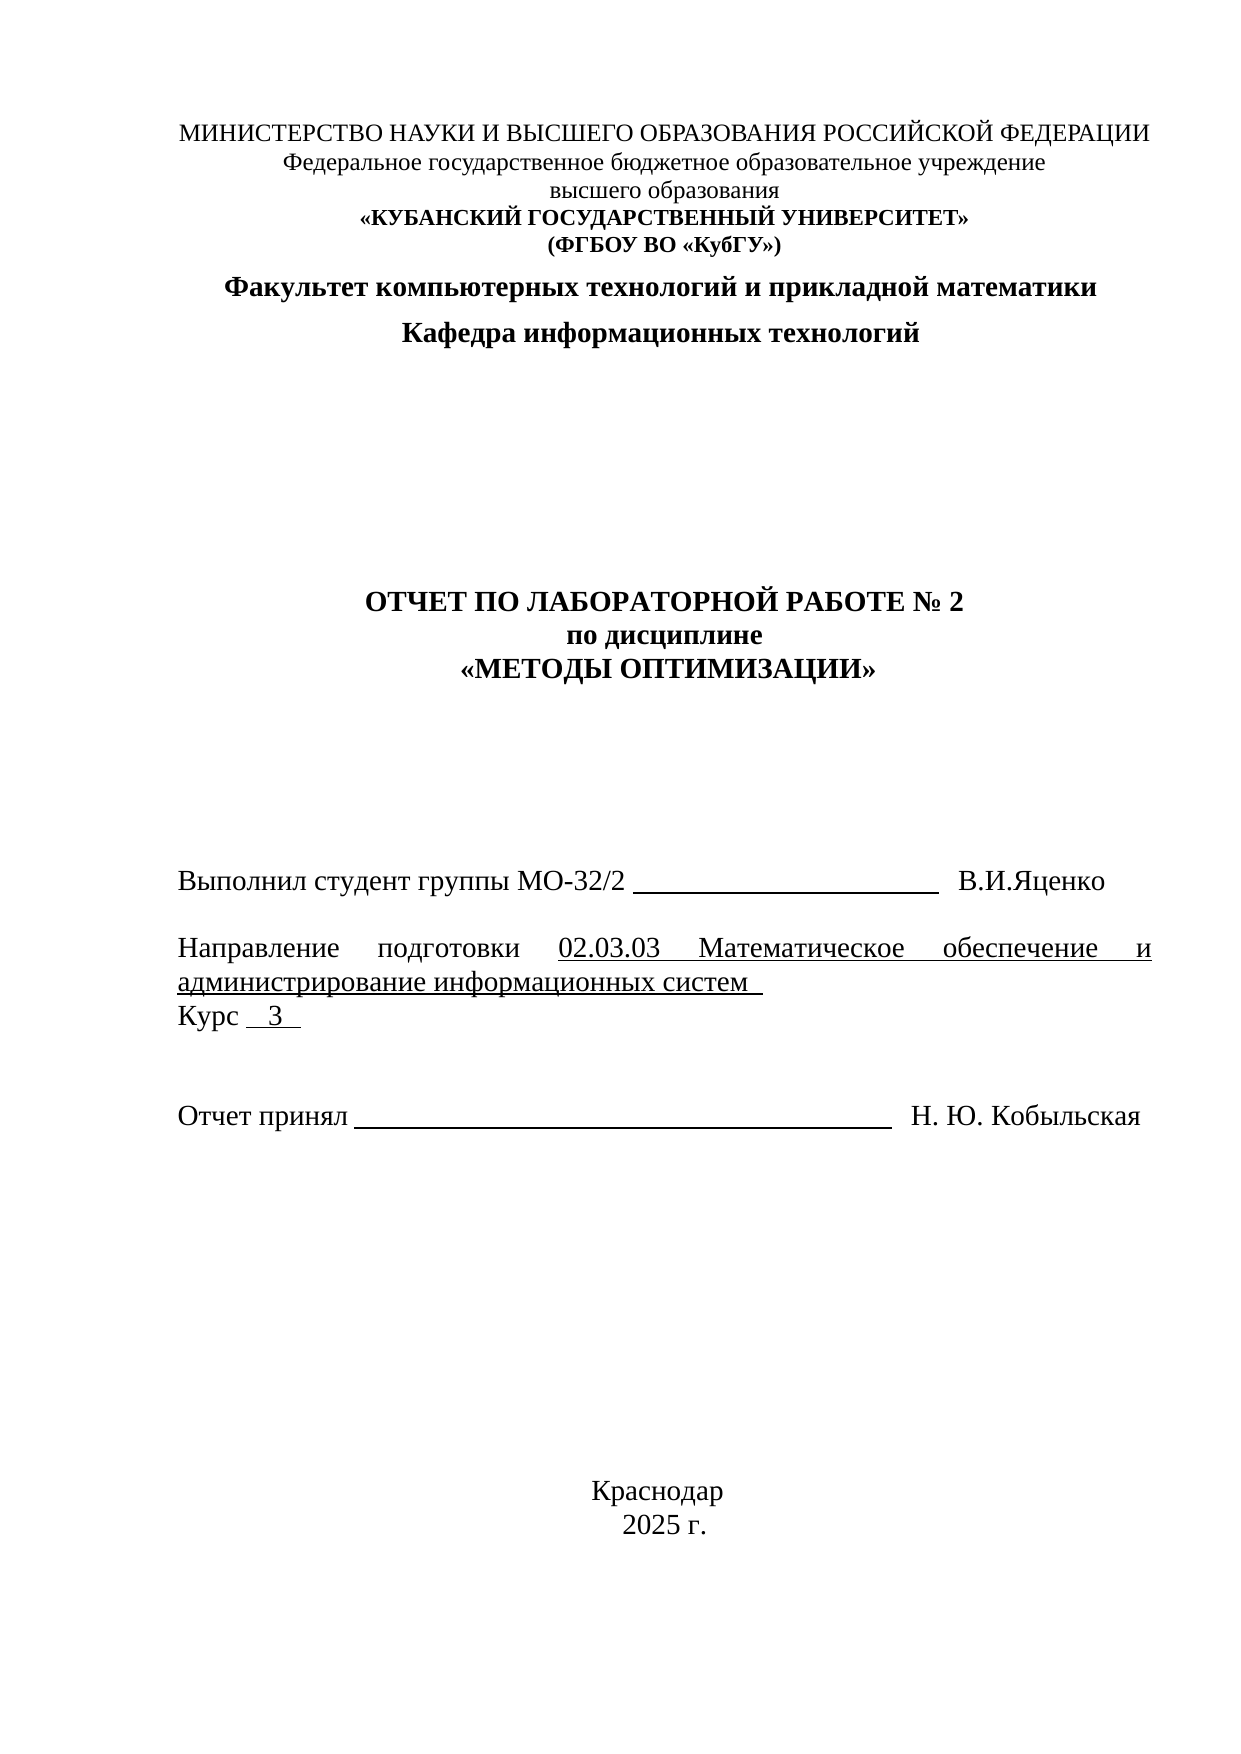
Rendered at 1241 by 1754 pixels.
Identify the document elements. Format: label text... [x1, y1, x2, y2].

text Направление подготовки 02.03.03 Математическое обеспечение и администрирование информационных систем [177, 931, 1152, 998]
text «КУБАНСКИЙ ГОСУДАРСТВЕННЫЙ УНИВЕРСИТЕТ» [177, 204, 1152, 231]
text Выполнил студент группы МО-32/2 В.И.Яценко [177, 863, 1152, 897]
text по дисциплине «МЕТОДЫ ОПТИМИЗАЦИИ» [177, 617, 1152, 684]
text МИНИСТЕРСТВО НАУКИ И ВЫСШЕГО ОБРАЗОВАНИЯ РОССИЙСКОЙ ФЕДЕРАЦИИ [177, 118, 1152, 147]
text Кафедра информационных технологий [177, 316, 1152, 349]
text 2025 г. [177, 1507, 1152, 1541]
text Факультет компьютерных технологий и прикладной математики [177, 269, 1152, 303]
text Краснодар [177, 1473, 1152, 1507]
text высшего образования [177, 176, 1152, 204]
text (ФГБОУ ВО «КубГУ») [177, 231, 1152, 257]
text Федеральное государственное бюджетное образовательное учреждение [177, 147, 1152, 176]
text ОТЧЕТ ПО ЛАБОРАТОРНОЙ РАБОТЕ № 2 [177, 584, 1152, 617]
text Отчет принял Н. Ю. Кобыльская [177, 1098, 1152, 1132]
text Курс 3 [177, 998, 1152, 1031]
